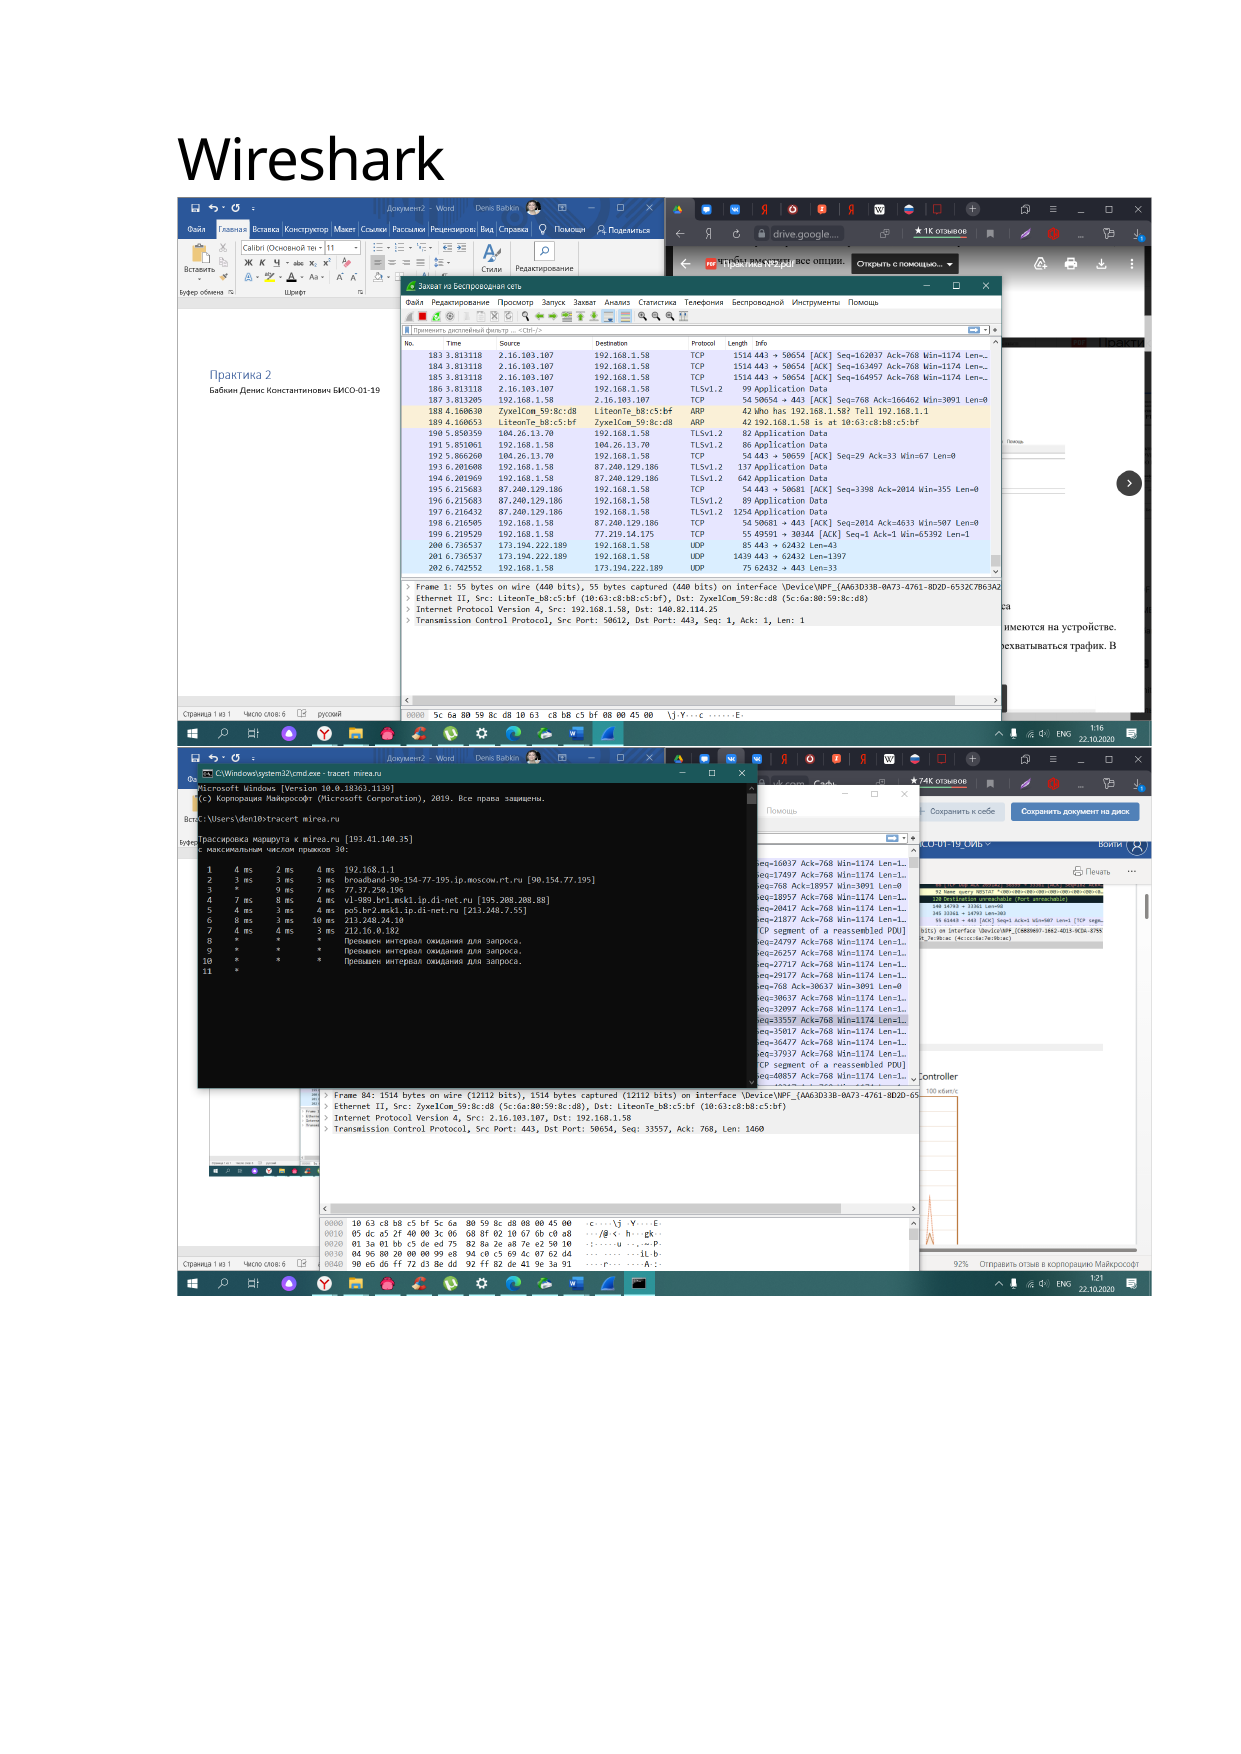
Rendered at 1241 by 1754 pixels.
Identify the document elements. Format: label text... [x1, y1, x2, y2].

picture [177, 747, 1152, 1296]
title Wireshark [177, 118, 1152, 197]
picture [177, 197, 1152, 746]
